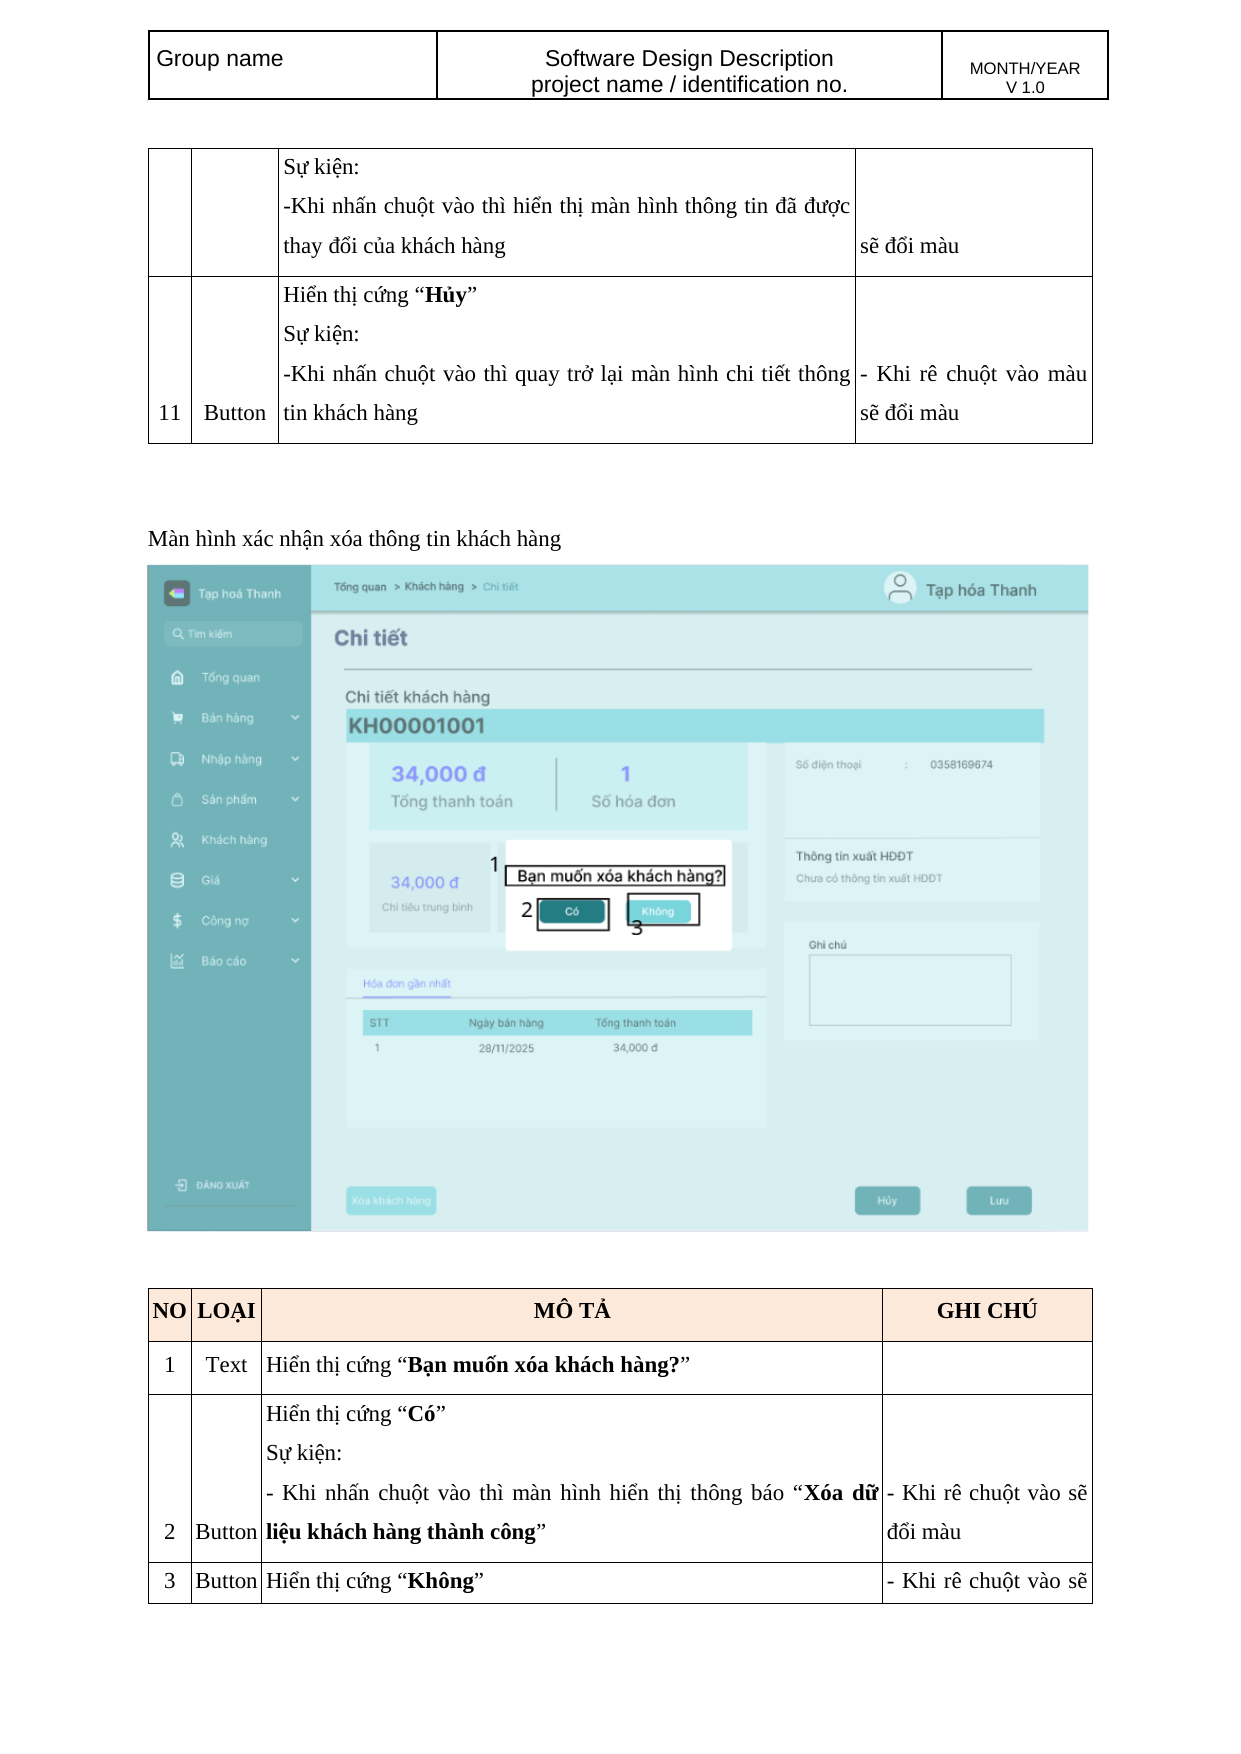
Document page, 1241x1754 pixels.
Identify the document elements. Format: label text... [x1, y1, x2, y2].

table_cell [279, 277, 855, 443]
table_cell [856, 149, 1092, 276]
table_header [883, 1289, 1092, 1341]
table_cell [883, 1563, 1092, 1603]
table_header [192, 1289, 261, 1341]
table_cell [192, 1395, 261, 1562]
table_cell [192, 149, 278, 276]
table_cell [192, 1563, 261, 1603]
text Màn hình xác nhận xóa thông tin khách hàng [148, 525, 1092, 552]
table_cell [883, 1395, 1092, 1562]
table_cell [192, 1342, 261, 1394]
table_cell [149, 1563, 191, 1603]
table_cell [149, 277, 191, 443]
picture [147, 564, 1089, 1232]
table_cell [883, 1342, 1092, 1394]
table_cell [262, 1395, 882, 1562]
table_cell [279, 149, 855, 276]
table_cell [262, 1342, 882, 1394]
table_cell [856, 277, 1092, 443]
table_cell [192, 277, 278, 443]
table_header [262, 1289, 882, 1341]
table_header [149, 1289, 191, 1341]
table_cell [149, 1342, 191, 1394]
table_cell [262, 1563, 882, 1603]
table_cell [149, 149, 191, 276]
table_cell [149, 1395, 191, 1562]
